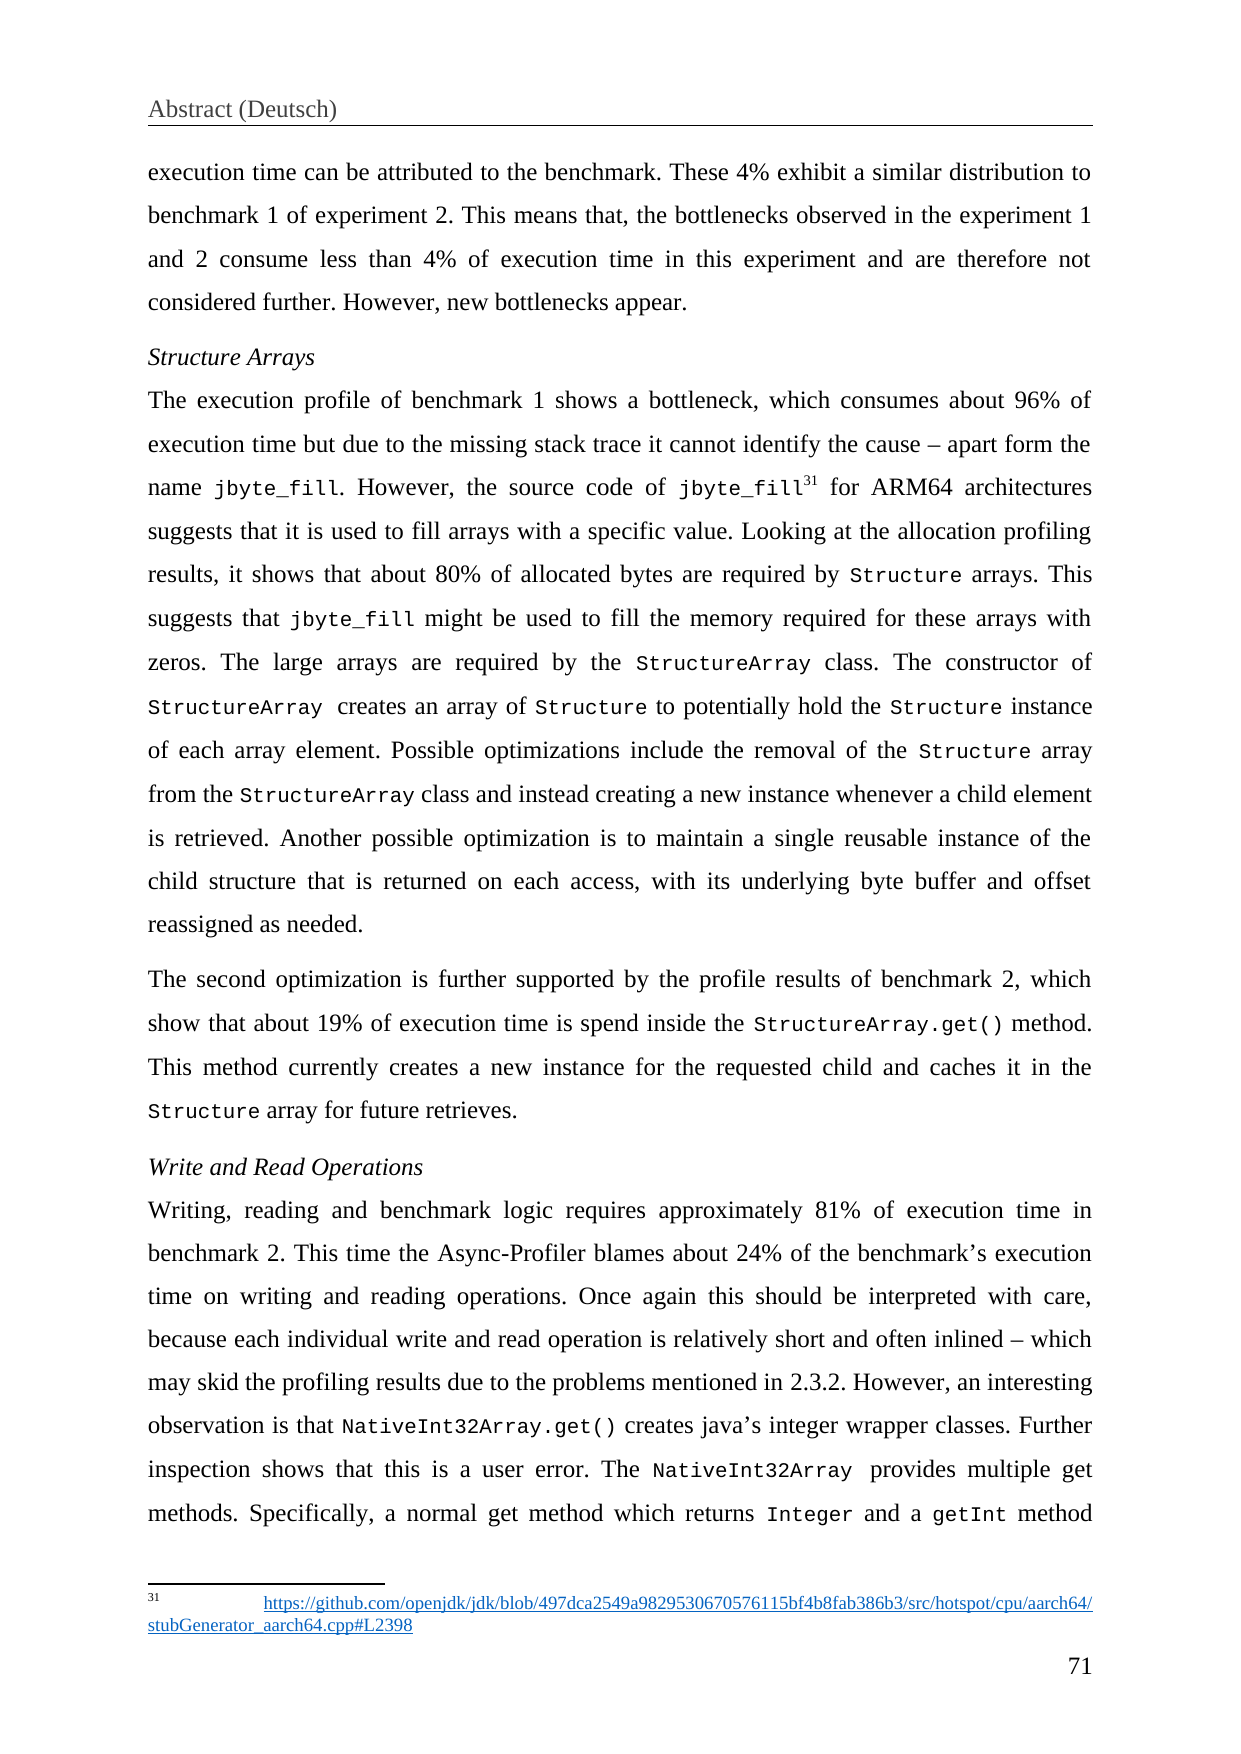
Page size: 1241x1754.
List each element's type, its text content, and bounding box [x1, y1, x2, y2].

subtitle Structure Arrays [148, 342, 1093, 371]
text The second optimization is further supported by the profile results of benchmark 2, which show that about 19% of execution time is spend inside the StructureArray.get() method. This method currently creates a new instance for the requested child and caches it in the Structure array for future retrieves. [148, 964, 1093, 1124]
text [148, 1195, 1093, 1528]
text The execution profile of benchmark 1 shows a bottleneck, which consumes about 96% of execution time but due to the missing stack trace it cannot identify the cause – apart form the name jbyte_fill. However, the source code of jbyte_fill for ARM64 architectures suggests that it is used to fill arrays with a specific value. Looking at the allocation profiling results, it shows that about 80% of allocated bytes are required by Structure arrays. This suggests that jbyte_fill might be used to fill the memory required for these arrays with zeros. The large arrays are required by the StructureArray class. The constructor of StructureArray creates an array of Structure to potentially hold the Structure instance of each array element. Possible optimizations include the removal of the Structure array from the StructureArray class and instead creating a new instance whenever a child element is retrieved. Another possible optimization is to maintain a single reusable instance of the child structure that is returned on each access, with its underlying byte buffer and offset reassigned as needed. [148, 386, 1093, 938]
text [148, 157, 1093, 316]
subtitle Write and Read Operations [148, 1152, 1093, 1180]
